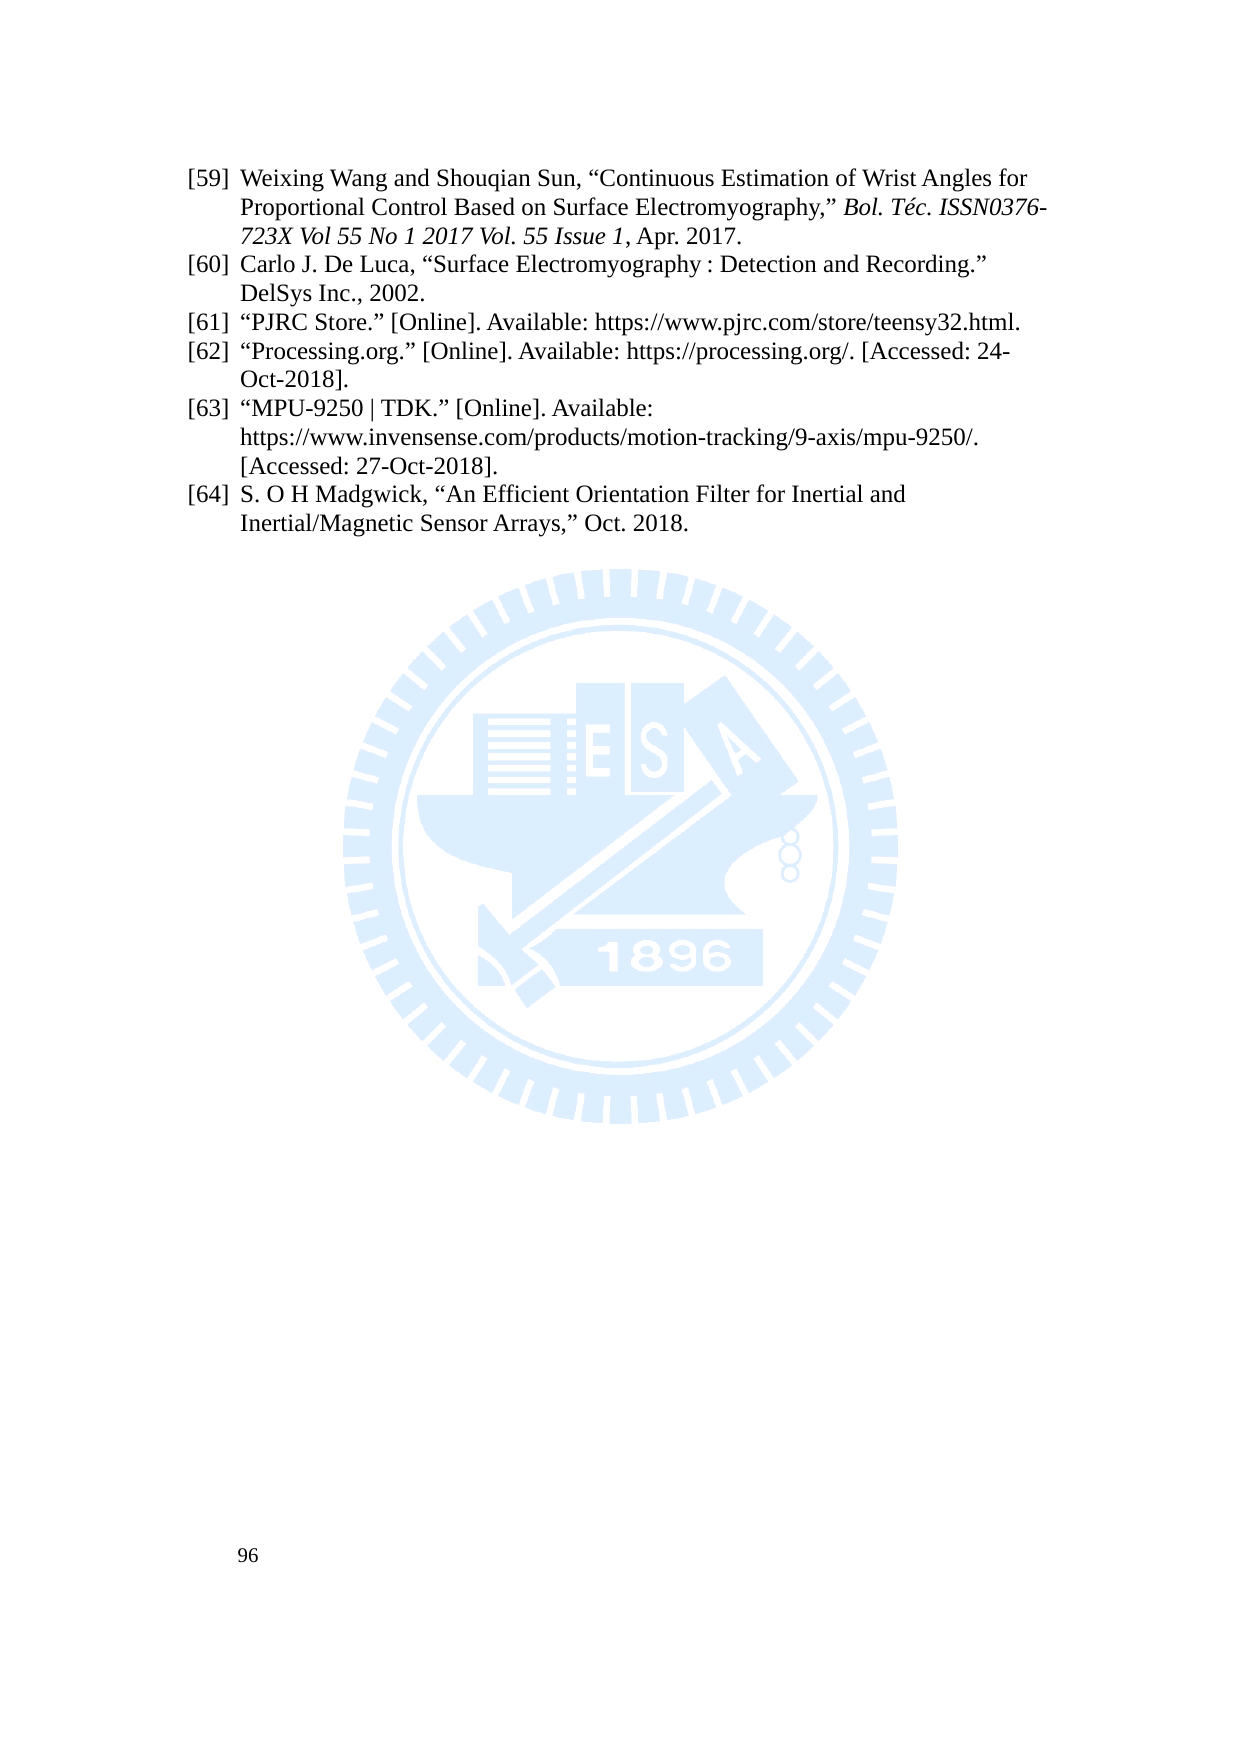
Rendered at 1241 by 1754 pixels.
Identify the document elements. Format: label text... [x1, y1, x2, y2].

text [62] “Processing.org.” [Online]. Available: https://processing.org/. [Accessed: 24-Oct-2018]. [187, 336, 1053, 393]
text [64] S. O H Madgwick, “An Efficient Orientation Filter for Inertial and Inertial/Magnetic Sensor Arrays,” Oct. 2018. [187, 479, 1053, 537]
text [59] Weixing Wang and Shouqian Sun, “Continuous Estimation of Wrist Angles for Proportional Control Based on Surface Electromyography,” Bol. Téc. ISSN0376-723X Vol 55 No 1 2017 Vol. 55 Issue 1, Apr. 2017. [187, 163, 1053, 249]
text [60] Carlo J. De Luca, “Surface Electromyography : Detection and Recording.” DelSys Inc., 2002. [187, 249, 1053, 307]
text [63] “MPU-9250 | TDK.” [Online]. Available: https://www.invensense.com/products/motion-tracking/9-axis/mpu-9250/. [Accessed: 27-Oct-2018]. [187, 393, 1053, 479]
text [61] “PJRC Store.” [Online]. Available: https://www.pjrc.com/store/teensy32.html. [187, 307, 1053, 336]
